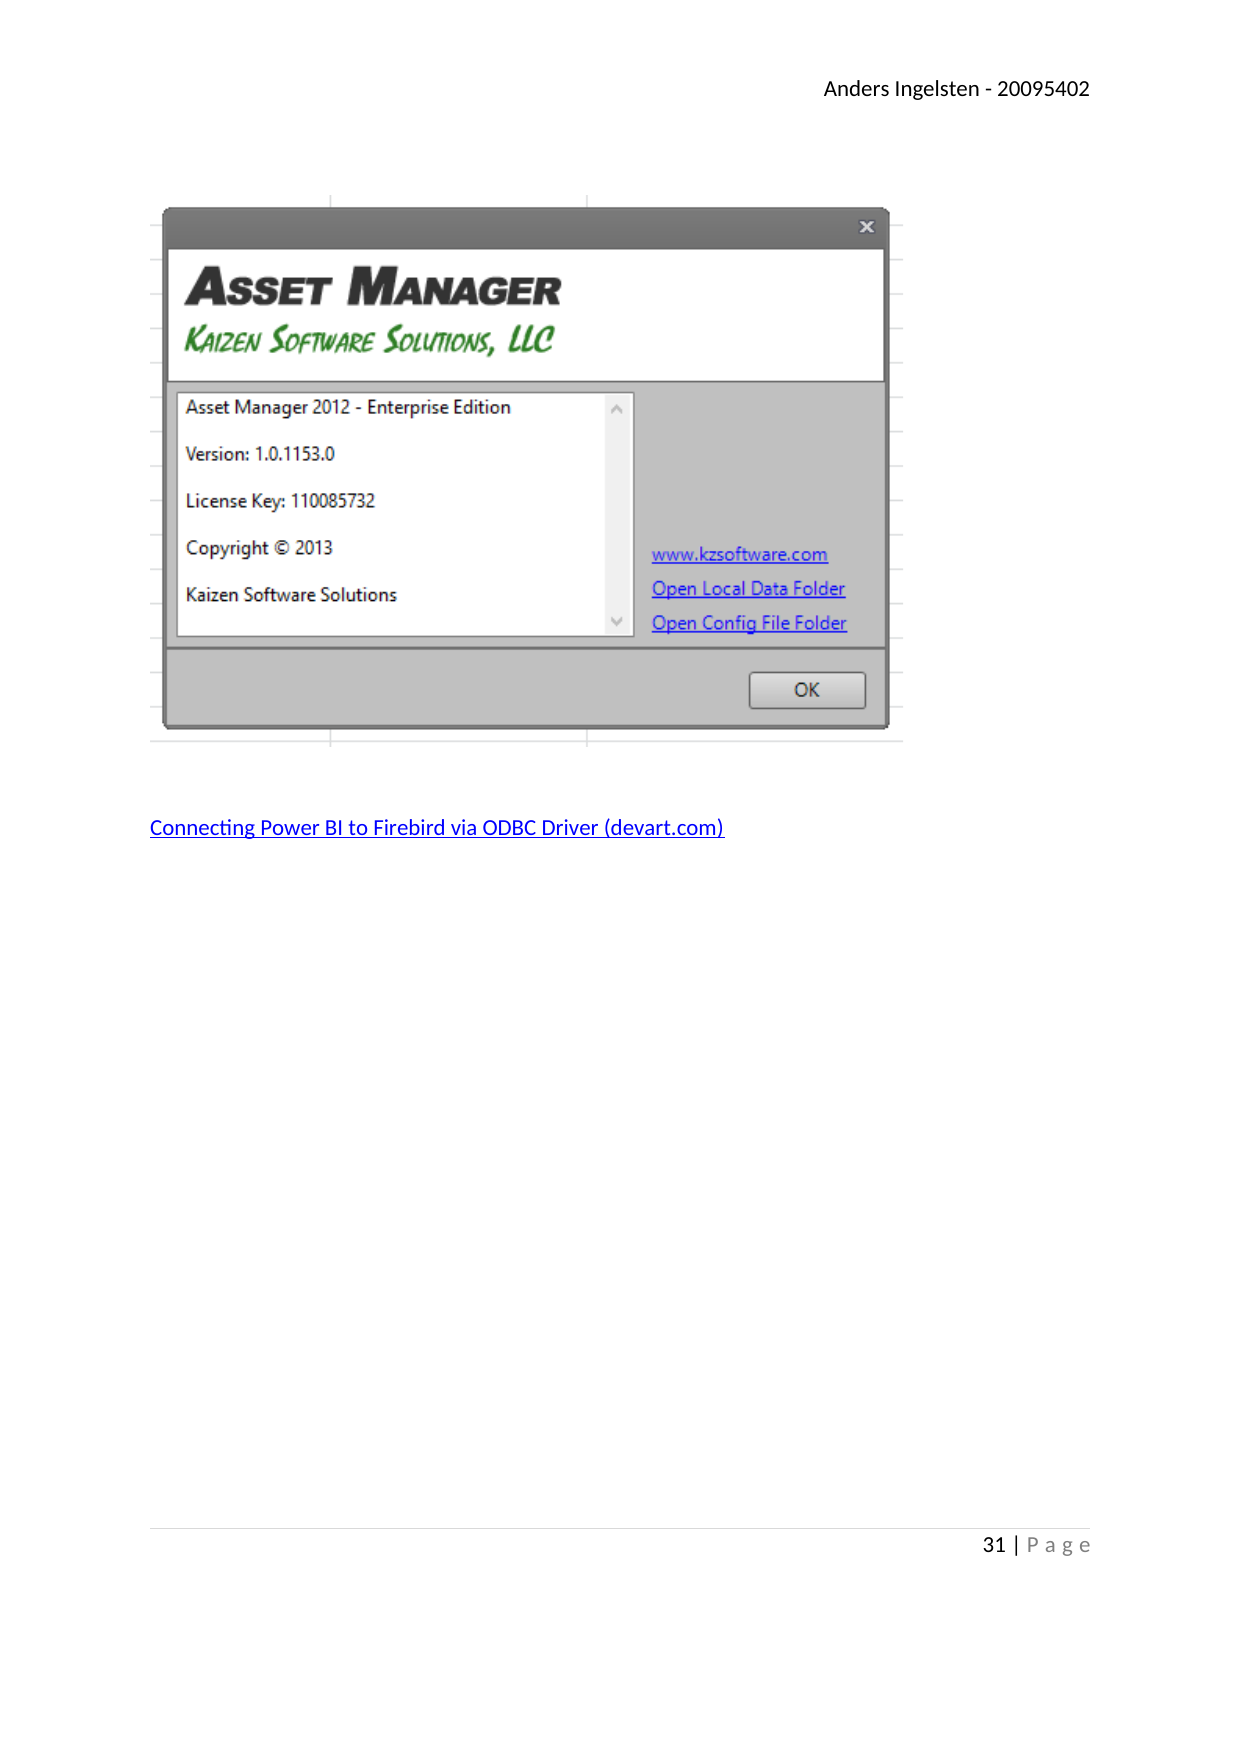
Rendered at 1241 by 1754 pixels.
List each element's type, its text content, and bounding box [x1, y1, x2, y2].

picture [150, 195, 904, 747]
text Connecting Power BI to Firebird via ODBC Driver (devart.com) [150, 813, 1090, 841]
